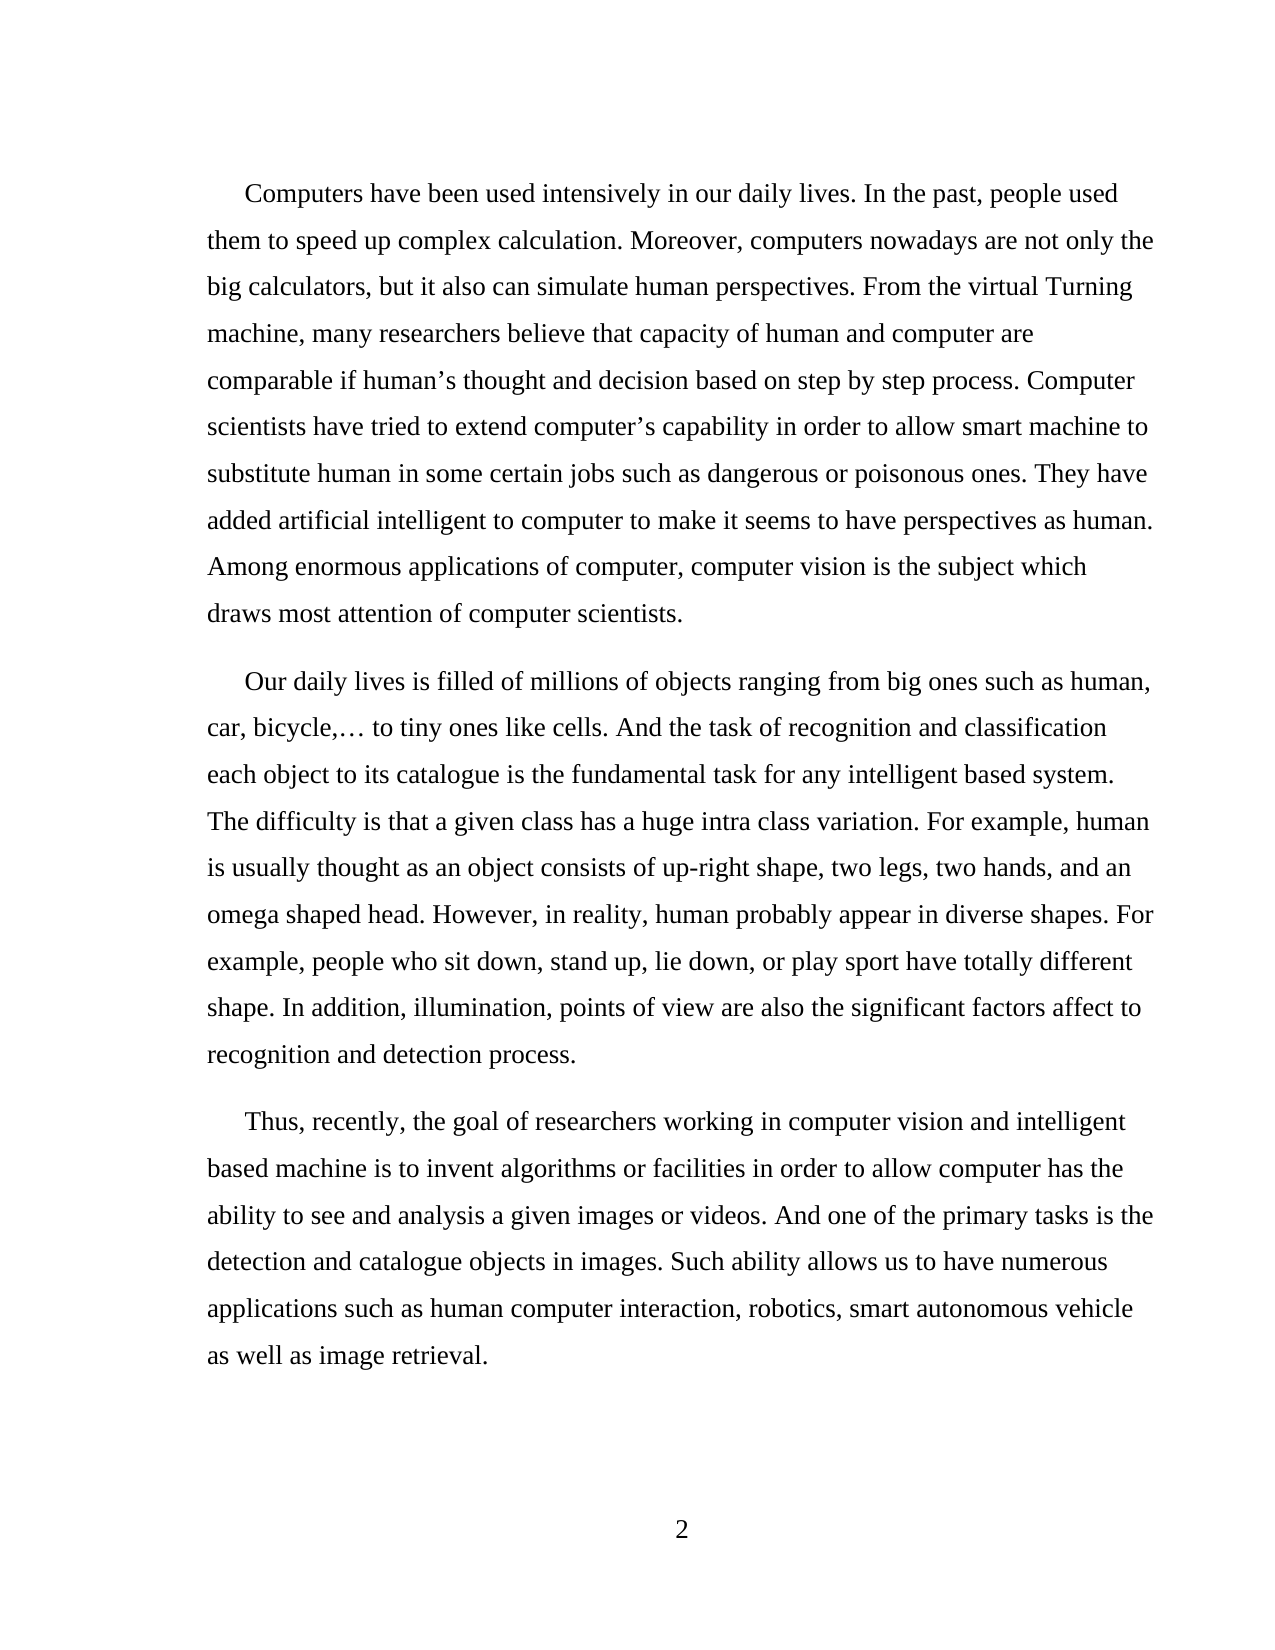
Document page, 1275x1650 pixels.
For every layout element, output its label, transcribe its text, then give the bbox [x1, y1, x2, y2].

text Thus, recently, the goal of researchers working in computer vision and intelligent based machine is to invent algorithms or facilities in order to allow computer has the ability to see and analysis a given images or videos. And one of the primary tasks is the detection and catalogue objects in images. Such ability allows us to have numerous applications such as human computer interaction, robotics, smart autonomous vehicle as well as image retrieval. [207, 1106, 1157, 1370]
text Computers have been used intensively in our daily lives. In the past, people used them to speed up complex calculation. Moreover, computers nowadays are not only the big calculators, but it also can simulate human perspectives. From the virtual Turning machine, many researchers believe that capacity of human and computer are comparable if human’s thought and decision based on step by step process. Computer scientists have tried to extend computer’s capability in order to allow smart machine to substitute human in some certain jobs such as dangerous or poisonous ones. They have added artificial intelligent to computer to make it seems to have perspectives as human. Among enormous applications of computer, computer vision is the subject which draws most attention of computer scientists. [207, 177, 1157, 628]
text Our daily lives is filled of millions of objects ranging from big ones such as human, car, bicycle,… to tiny ones like cells. And the task of recognition and classification each object to its catalogue is the fundamental task for any intelligent based system. The difficulty is that a given class has a huge intra class variation. For example, human is usually thought as an object consists of up-right shape, two legs, two hands, and an omega shaped head. However, in reality, human probably appear in diverse shapes. For example, people who sit down, stand up, lie down, or play sport have totally different shape. In addition, illumination, points of view are also the significant factors affect to recognition and detection process. [207, 665, 1157, 1069]
